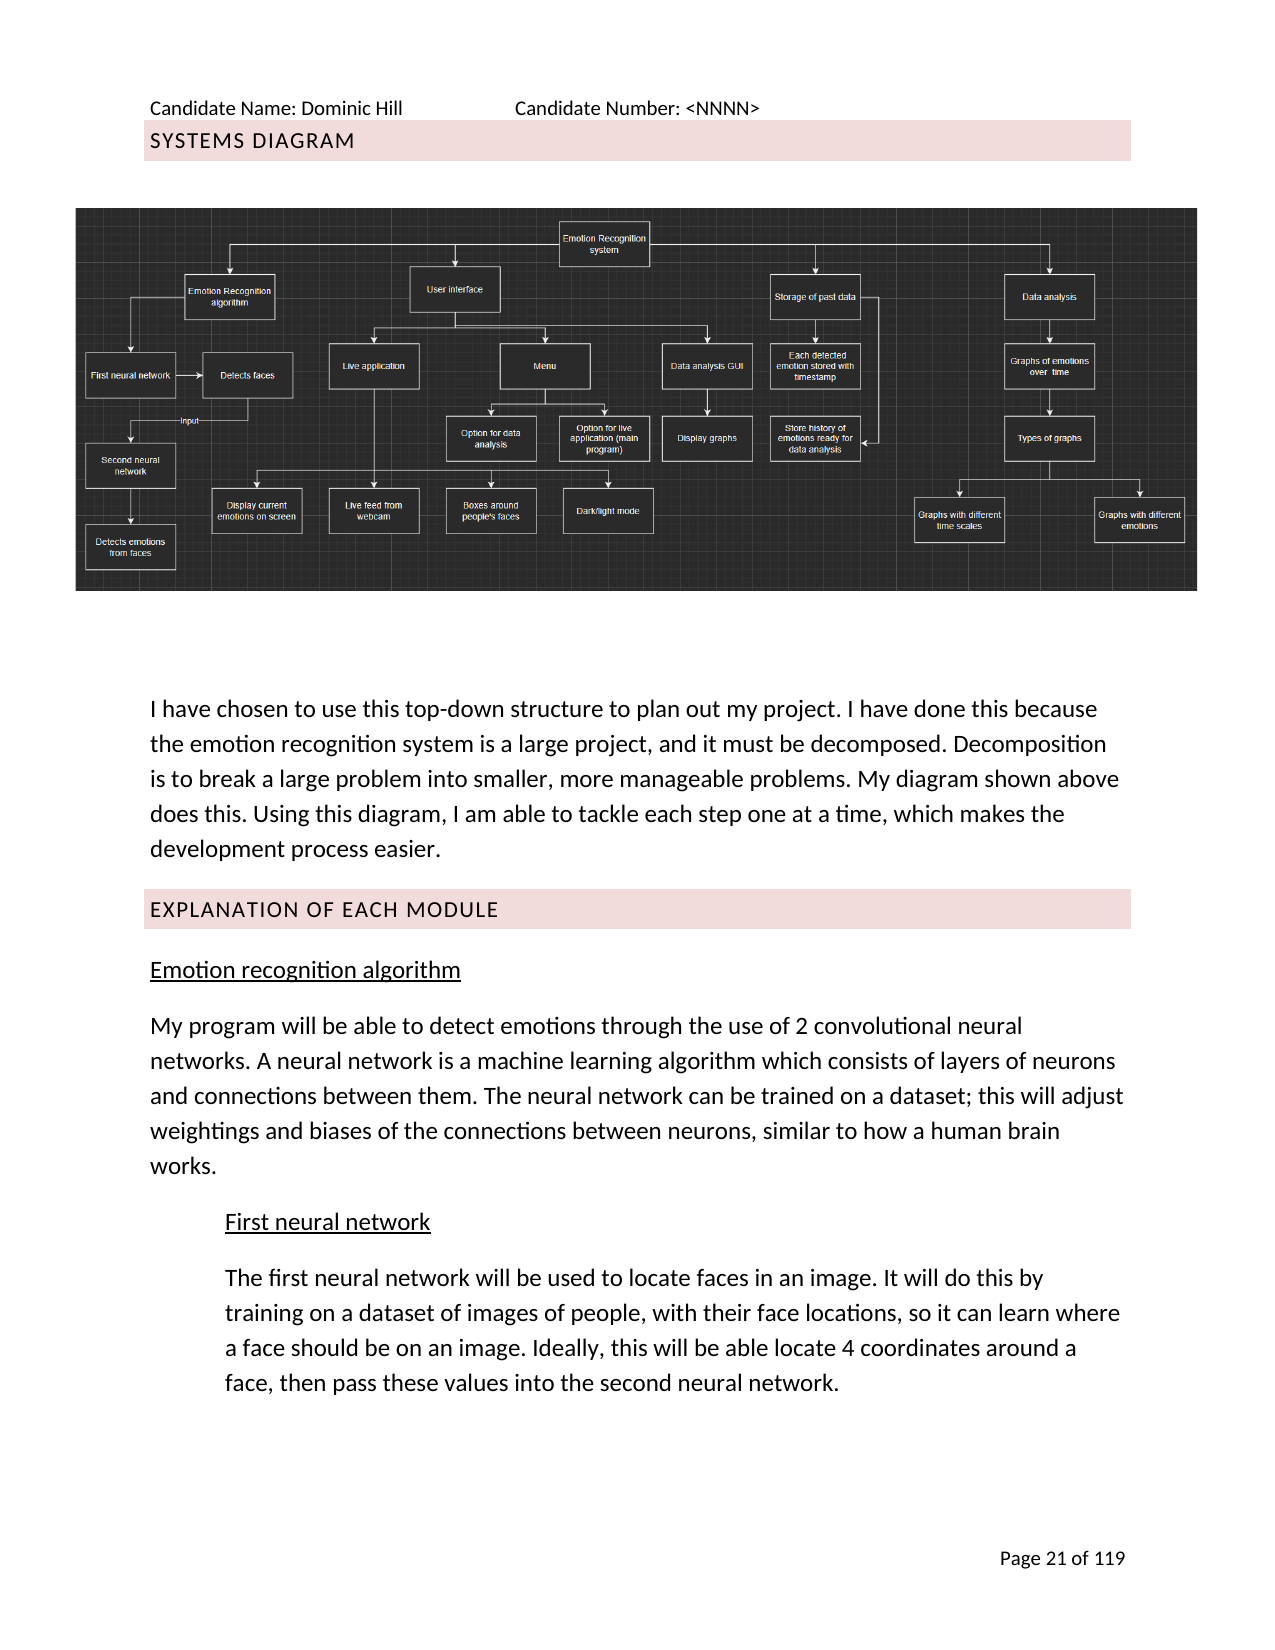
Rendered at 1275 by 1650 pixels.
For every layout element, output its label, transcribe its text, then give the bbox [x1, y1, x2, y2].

subtitle Systems diagram [150, 126, 1125, 154]
text The first neural network will be used to locate faces in an image. It will do this by training on a dataset of images of people, with their face locations, so it can learn where a face should be on an image. Ideally, this will be able locate 4 coordinates around a face, then pass these values into the second neural network. [225, 1262, 1125, 1397]
subtitle Explanation of each module [150, 895, 1125, 923]
text Emotion recognition algorithm [150, 954, 1125, 985]
text I have chosen to use this top-down structure to plan out my project. I have done this because the emotion recognition system is a large project, and it must be decomposed. Decomposition is to break a large problem into smaller, more manageable problems. My diagram shown above does this. Using this diagram, I am able to tackle each step one at a time, which makes the development process easier. [150, 693, 1125, 864]
picture [75, 208, 1196, 591]
text My program will be able to detect emotions through the use of 2 convolutional neural networks. A neural network is a machine learning algorithm which consists of layers of neurons and connections between them. The neural network can be trained on a dataset; this will adjust weightings and biases of the connections between neurons, similar to how a human brain works. [150, 1010, 1125, 1181]
text First neural network [150, 1206, 1125, 1237]
